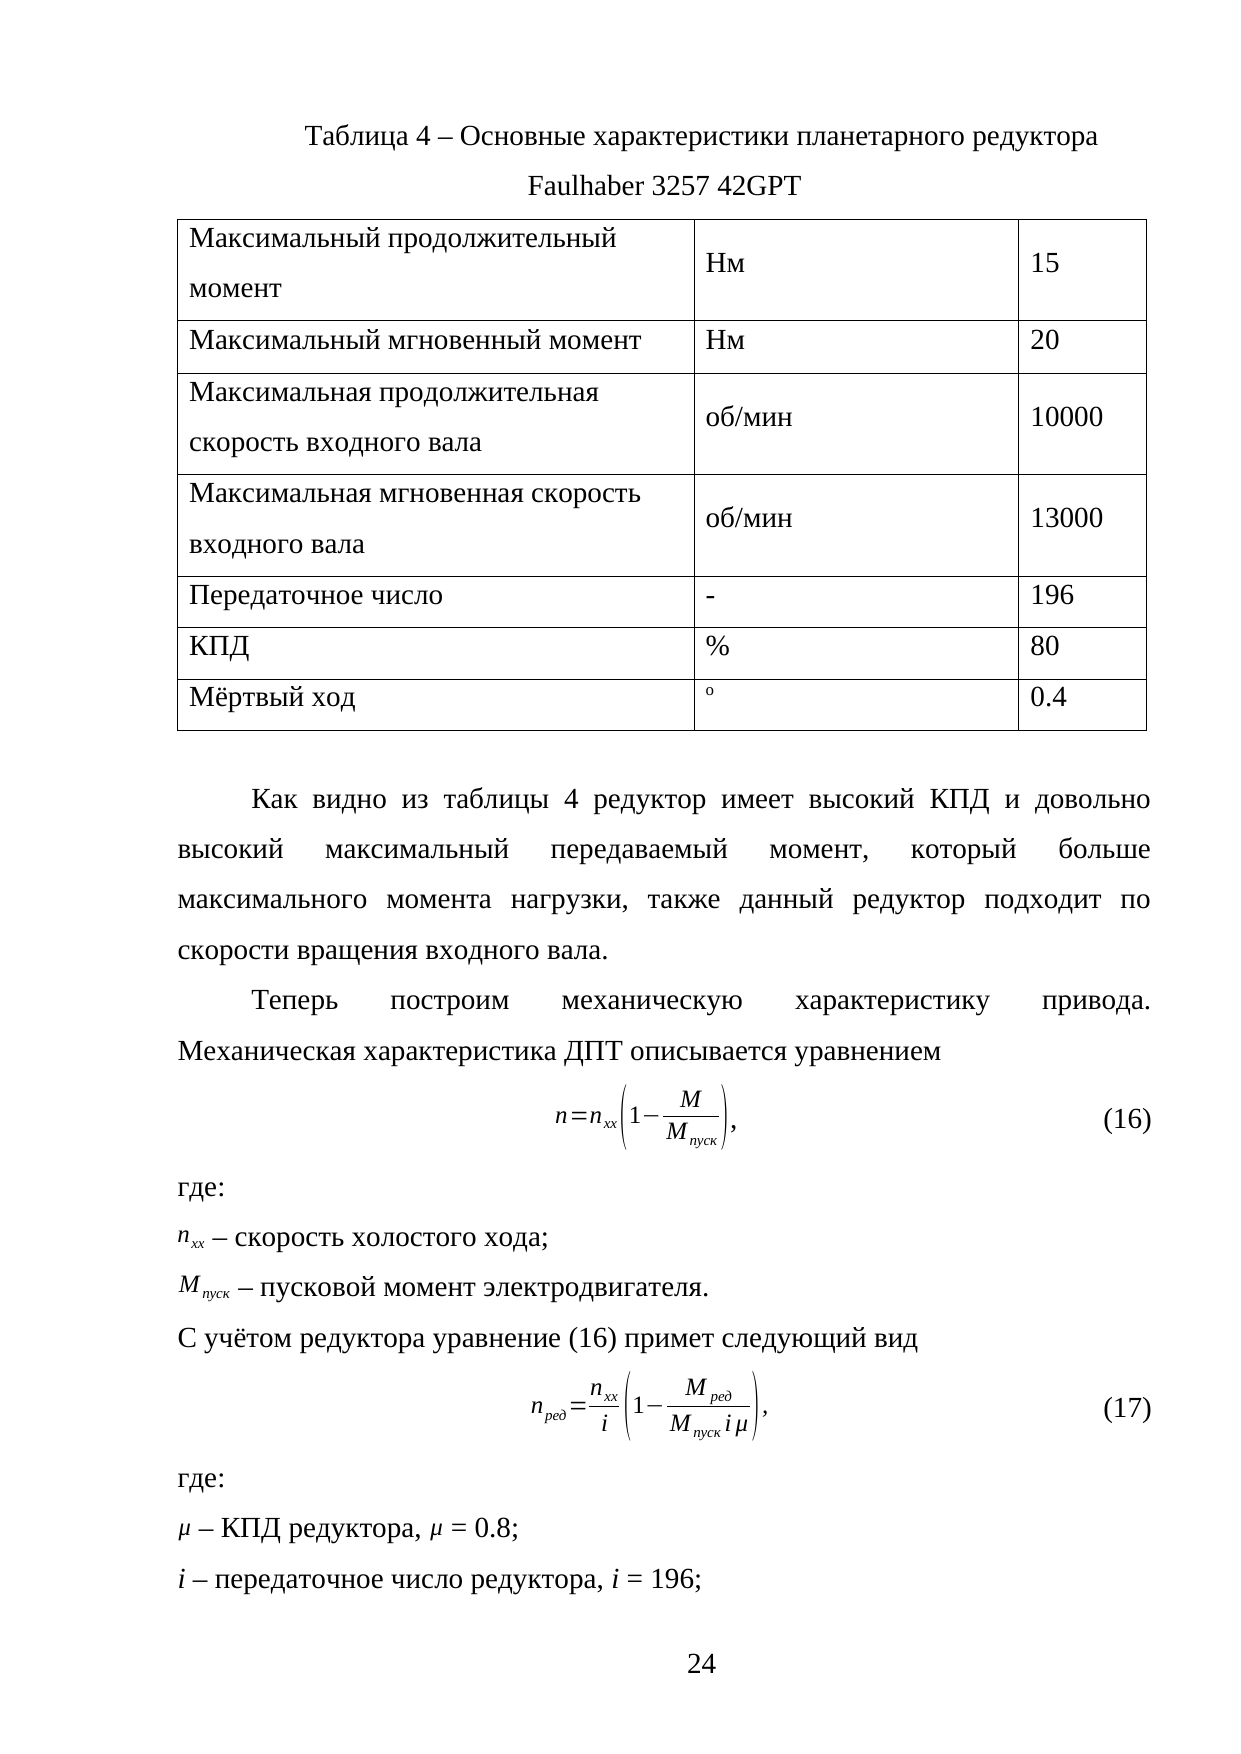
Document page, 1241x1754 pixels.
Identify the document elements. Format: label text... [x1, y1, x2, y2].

table_header Максимальный продолжительный момент [178, 220, 694, 320]
table_cell Нм [695, 321, 1018, 373]
table_cell % [695, 628, 1018, 678]
table_cell 0.4 [1019, 680, 1146, 730]
table_cell об/мин [695, 475, 1018, 576]
text где: [177, 1169, 1152, 1202]
text Теперь построим механическую характеристику привода. Механическая характеристика ДПТ описывается уравнением [177, 982, 1152, 1066]
text , (16) [177, 1083, 1152, 1152]
table_cell 13000 [1019, 475, 1146, 576]
table_cell об/мин [695, 374, 1018, 474]
table_cell КПД [178, 628, 694, 678]
text Как видно из таблицы 4 редуктор имеет высокий КПД и довольно высокий максимальный передаваемый момент, который больше максимального момента нагрузки, также данный редуктор подходит по скорости вращения входного вала. [177, 781, 1152, 966]
table_header 15 [1019, 220, 1146, 320]
table_cell Максимальный мгновенный момент [178, 321, 694, 373]
text где: [177, 1460, 1152, 1494]
table_cell 10000 [1019, 374, 1146, 474]
table_cell Мёртвый ход [178, 680, 694, 730]
table_cell о [695, 680, 1018, 730]
text – КПД редуктора, = 0.8; [177, 1511, 1152, 1544]
text С учётом редуктора уравнение (16) примет следующий вид [177, 1320, 1152, 1353]
table_cell Максимальная продолжительная скорость входного вала [178, 374, 694, 474]
table_cell Максимальная мгновенная скорость входного вала [178, 475, 694, 576]
table_cell 20 [1019, 321, 1146, 373]
text Таблица 4 – Основные характеристики планетарного редуктора Faulhaber 3257 42GPT [177, 118, 1152, 202]
text – скорость холостого хода; [177, 1219, 1152, 1253]
table_header Нм [695, 220, 1018, 320]
table_cell 80 [1019, 628, 1146, 678]
text – пусковой момент электродвигателя. [177, 1269, 1152, 1303]
text (17) [177, 1370, 1152, 1443]
table_cell 196 [1019, 577, 1146, 627]
table_cell - [695, 577, 1018, 627]
table_cell Передаточное число [178, 577, 694, 627]
text i – передаточное число редуктора, i = 196; [177, 1561, 1152, 1594]
